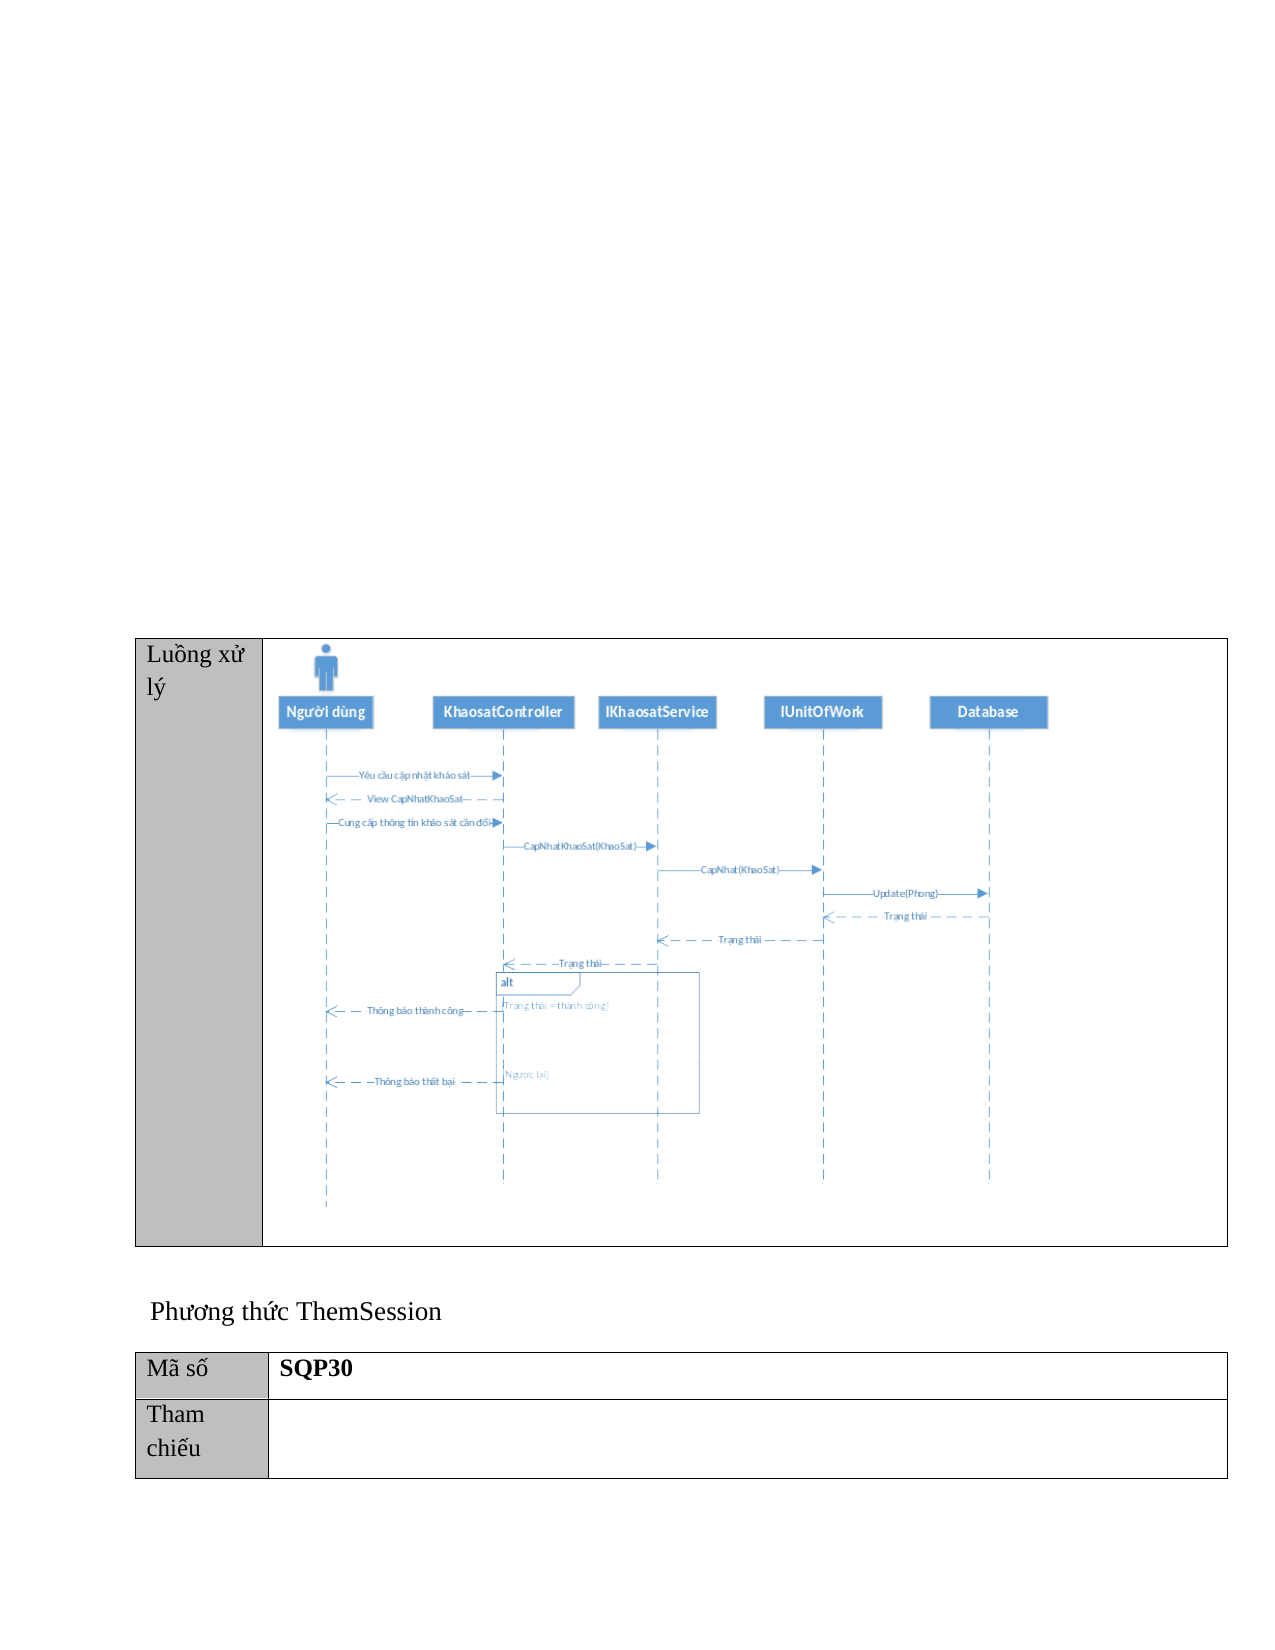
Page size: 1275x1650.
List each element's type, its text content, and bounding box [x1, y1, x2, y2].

table_cell [269, 1400, 1227, 1478]
table_cell Tham chiếu [136, 1400, 268, 1478]
table_header Mã số [136, 1353, 268, 1398]
table_cell Luồng xử lý [136, 639, 262, 1246]
list Phương thức ThemSession [150, 1295, 1125, 1327]
table_header SQP30 [269, 1353, 1227, 1398]
table_cell [263, 639, 1227, 1246]
